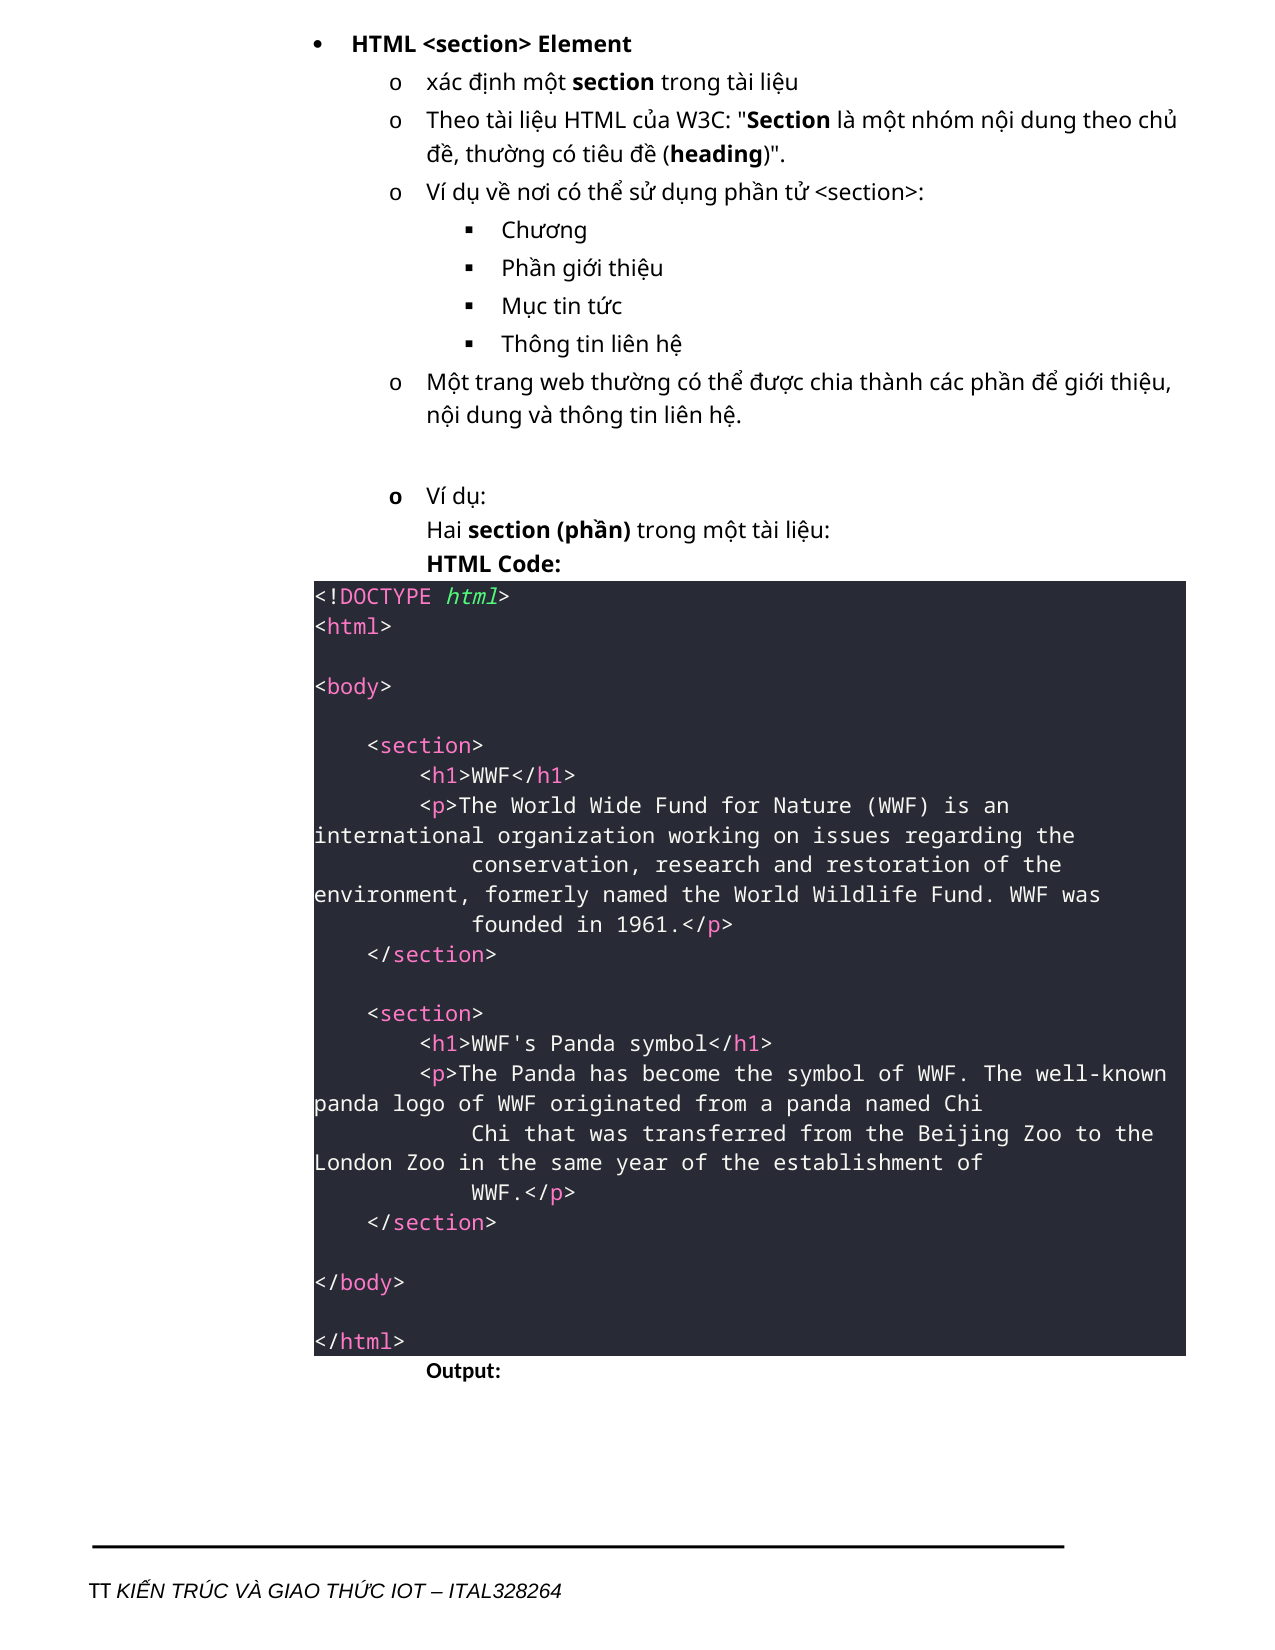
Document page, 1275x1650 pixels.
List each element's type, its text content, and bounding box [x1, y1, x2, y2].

subtitle Ví dụ: Hai section (phần) trong một tài liệu: HTML Code: [389, 480, 1186, 579]
subtitle Thông tin liên hệ [464, 328, 1186, 359]
text Output: [426, 1356, 1186, 1384]
text </section> [314, 1207, 1186, 1237]
text conservation, research and restoration of the environment, formerly named the World Wildlife Fund. WWF was [314, 849, 1186, 909]
subtitle Một trang web thường có thể được chia thành các phần để giới thiệu, nội dung và thông tin liên hệ. [389, 366, 1186, 431]
text <body> [314, 671, 1186, 701]
text </section> [314, 939, 1186, 969]
subtitle Chương [464, 214, 1186, 245]
text <p>The Panda has become the symbol of WWF. The well-known panda logo of WWF originated from a panda named Chi [314, 1058, 1186, 1118]
subtitle HTML <section> Element [314, 28, 1186, 59]
text <section> [314, 998, 1186, 1028]
text <section> [314, 730, 1186, 760]
text <h1>WWF</h1> [314, 760, 1186, 790]
subtitle xác định một section trong tài liệu [389, 66, 1186, 97]
text WWF.</p> [314, 1177, 1186, 1207]
text <html> [314, 611, 1186, 641]
text </body> [314, 1267, 1186, 1296]
text founded in 1961.</p> [314, 909, 1186, 939]
subtitle Mục tin tức [464, 290, 1186, 321]
text <!DOCTYPE html> [314, 581, 1186, 611]
text <p>The World Wide Fund for Nature (WWF) is an international organization working on issues regarding the [314, 790, 1186, 849]
text </html> [314, 1326, 1186, 1356]
text <h1>WWF's Panda symbol</h1> [314, 1028, 1186, 1058]
subtitle Phần giới thiệu [464, 252, 1186, 283]
text Chi that was transferred from the Beijing Zoo to the London Zoo in the same year of the establishment of [314, 1118, 1186, 1177]
subtitle Theo tài liệu HTML của W3C: "Section là một nhóm nội dung theo chủ đề, thường có tiêu đề (heading)". [389, 104, 1186, 169]
subtitle Ví dụ về nơi có thể sử dụng phần tử <section>: [389, 176, 1186, 207]
